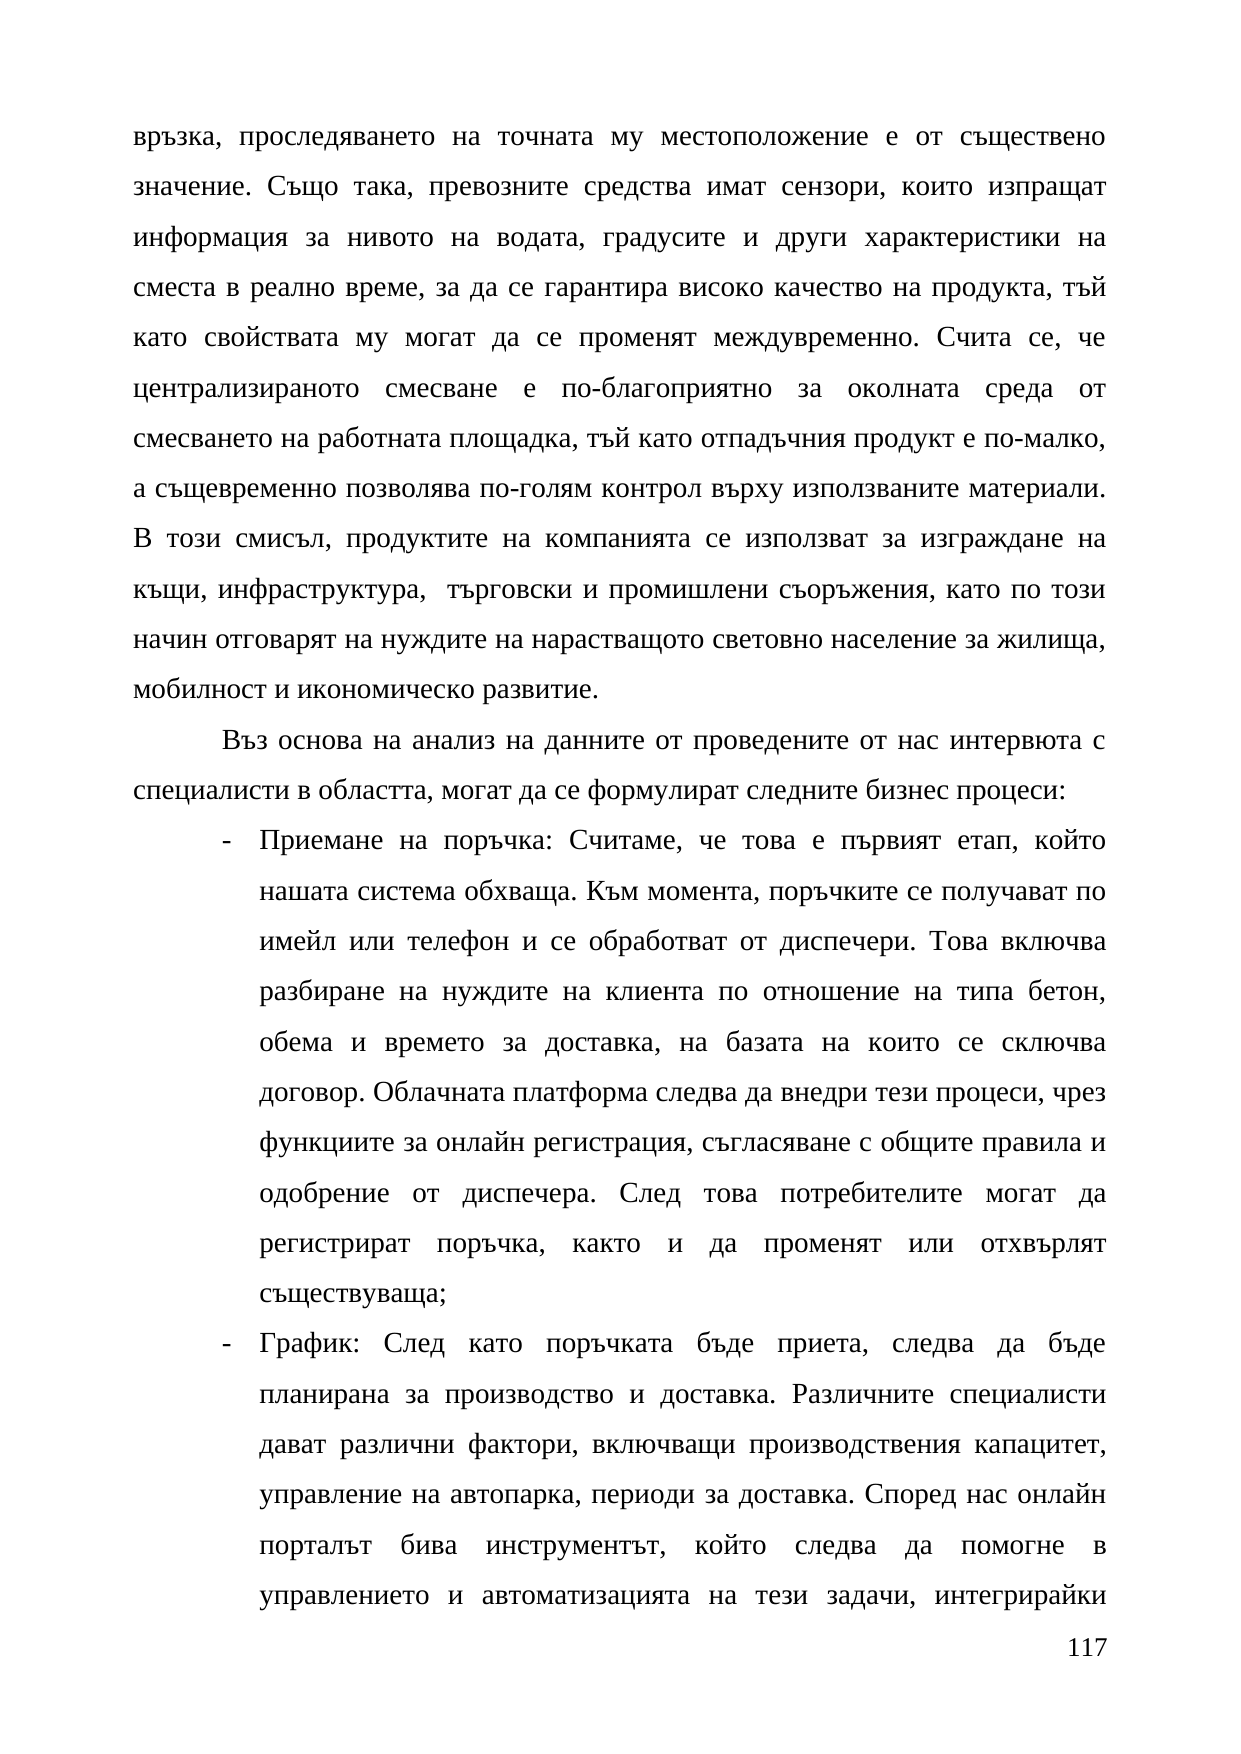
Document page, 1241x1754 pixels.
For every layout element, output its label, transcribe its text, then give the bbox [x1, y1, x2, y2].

text Въз основа на анализ на данните от проведените от нас интервюта с специалисти в областта, могат да се формулират следните бизнес процеси: [133, 722, 1107, 806]
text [133, 118, 1107, 705]
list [222, 1326, 1107, 1611]
list Приемане на поръчка: Считаме, че това е първият етап, който нашата система обхваща. Към момента, поръчките се получават по имейл или телефон и се обработват от диспечери. Това включва разбиране на нуждите на клиента по отношение на типа бетон, обема и времето за доставка, на базата на които се сключва договор. Облачната платформа следва да внедри тези процеси, чрез функциите за онлайн регистрация, съгласяване с общите правила и одобрение от диспечера. След това потребителите могат да регистрират поръчка, както и да променят или отхвърлят съществуваща; [222, 822, 1107, 1309]
